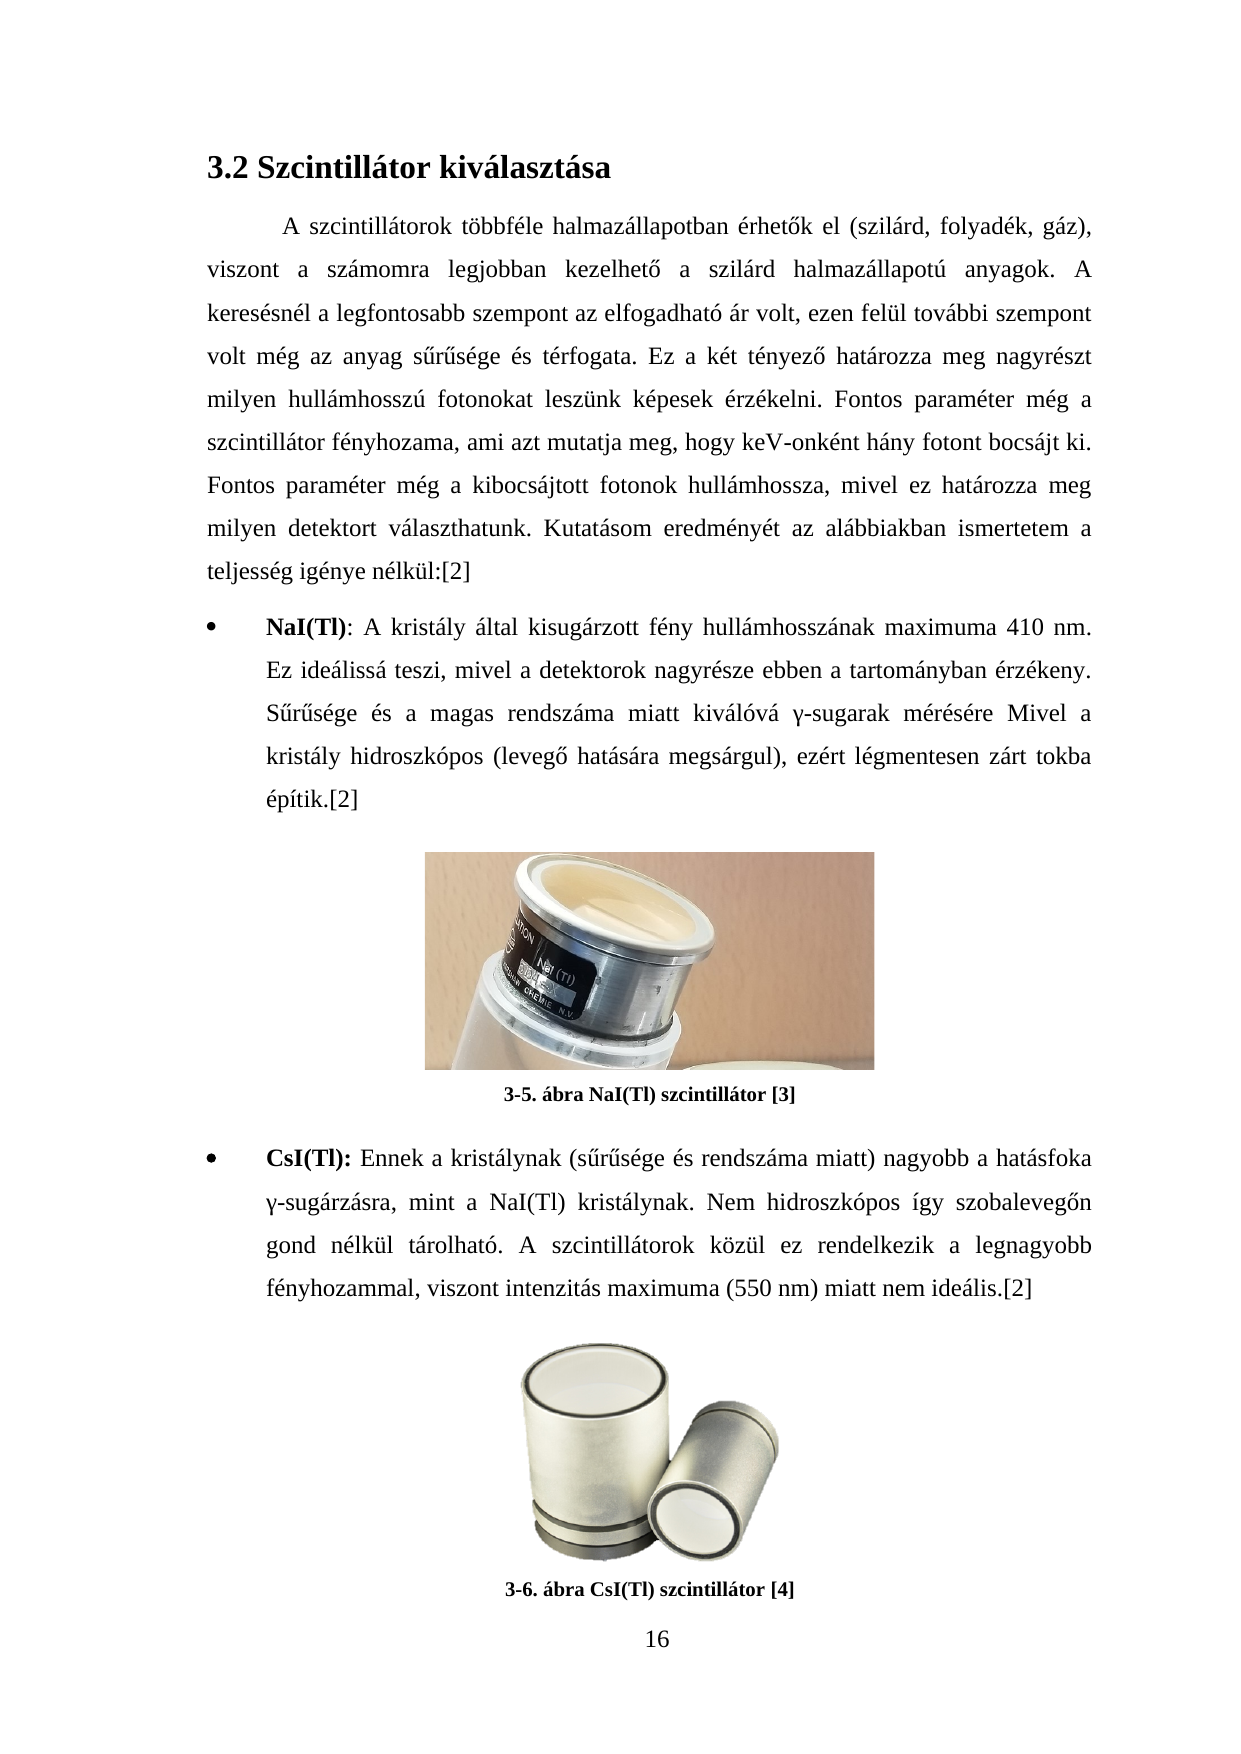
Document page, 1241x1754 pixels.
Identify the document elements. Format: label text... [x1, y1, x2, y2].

list CsI(Tl): Ennek a kristálynak (sűrűsége és rendszáma miatt) nagyobb a hatásfoka γ-sugárzásra, mint a NaI(Tl) kristálynak. Nem hidroszkópos így szobalevegőn gond nélkül tárolható. A szcintillátorok közül ez rendelkezik a legnagyobb fényhozammal, viszont intenzitás maximuma (550 nm) miatt nem ideális.[2] [207, 1143, 1092, 1302]
text A szcintillátorok többféle halmazállapotban érhetők el (szilárd, folyadék, gáz), viszont a számomra legjobban kezelhető a szilárd halmazállapotú anyagok. A keresésnél a legfontosabb szempont az elfogadható ár volt, ezen felül további szempont volt még az anyag sűrűsége és térfogata. Ez a két tényező határozza meg nagyrészt milyen hullámhosszú fotonokat leszünk képesek érzékelni. Fontos paraméter még a szcintillátor fényhozama, ami azt mutatja meg, hogy keV-onként hány fotont bocsájt ki. Fontos paraméter még a kibocsájtott fotonok hullámhossza, mivel ez határozza meg milyen detektort választhatunk. Kutatásom eredményét az alábbiakban ismertetem a teljesség igénye nélkül:[2] [207, 211, 1092, 585]
picture [424, 852, 875, 1070]
subtitle Szcintillátor kiválasztása [207, 148, 1092, 186]
list NaI(Tl): A kristály által kisugárzott fény hullámhosszának maximuma 410 nm. Ez ideálissá teszi, mivel a detektorok nagyrésze ebben a tartományban érzékeny. Sűrűsége és a magas rendszáma miatt kiválóvá γ-sugarak mérésére Mivel a kristály hidroszkópos (levegő hatására megsárgul), ezért légmentesen zárt tokba építik.[2] [207, 612, 1092, 813]
picture [514, 1341, 785, 1565]
